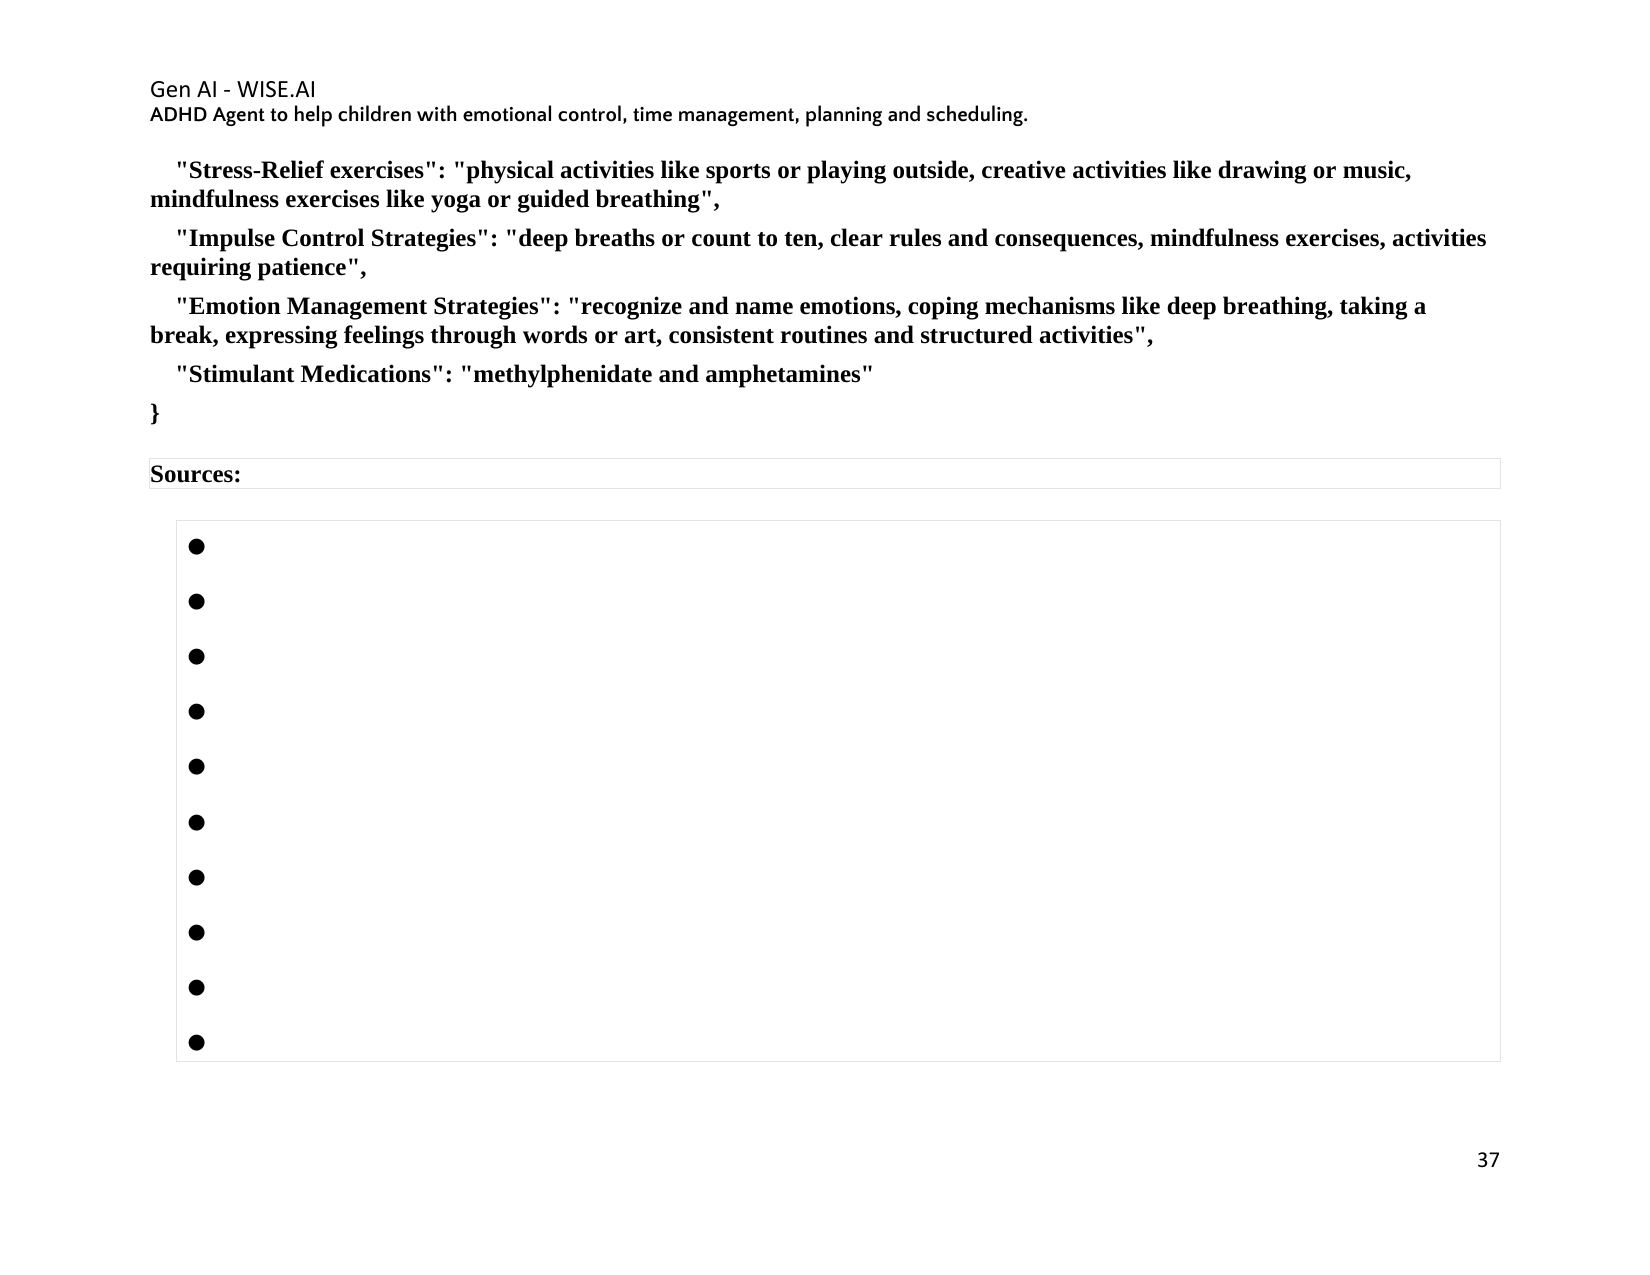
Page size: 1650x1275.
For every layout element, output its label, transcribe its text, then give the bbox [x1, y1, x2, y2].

text } [150, 398, 1500, 427]
list ​​ [177, 851, 1500, 895]
text "Stimulant Medications": "methylphenidate and amphetamines" [150, 359, 1500, 388]
list ​​ [177, 907, 1500, 950]
list ​​ [177, 521, 1500, 564]
list ​​ [177, 686, 1500, 729]
list ​​ [177, 631, 1500, 674]
text Sources: [150, 459, 1500, 488]
list ​​ [177, 575, 1500, 619]
list ​​ [177, 741, 1500, 785]
text "Stress-Relief exercises": "physical activities like sports or playing outside, creative activities like drawing or music, mindfulness exercises like yoga or guided breathing", [150, 155, 1500, 213]
text "Emotion Management Strategies": "recognize and name emotions, coping mechanisms like deep breathing, taking a break, expressing feelings through words or art, consistent routines and structured activities", [150, 291, 1500, 348]
list ​​ [177, 796, 1500, 840]
list ​​ [177, 962, 1500, 1006]
list ​​ [177, 1017, 1500, 1061]
text "Impulse Control Strategies": "deep breaths or count to ten, clear rules and consequences, mindfulness exercises, activities requiring patience", [150, 223, 1500, 281]
